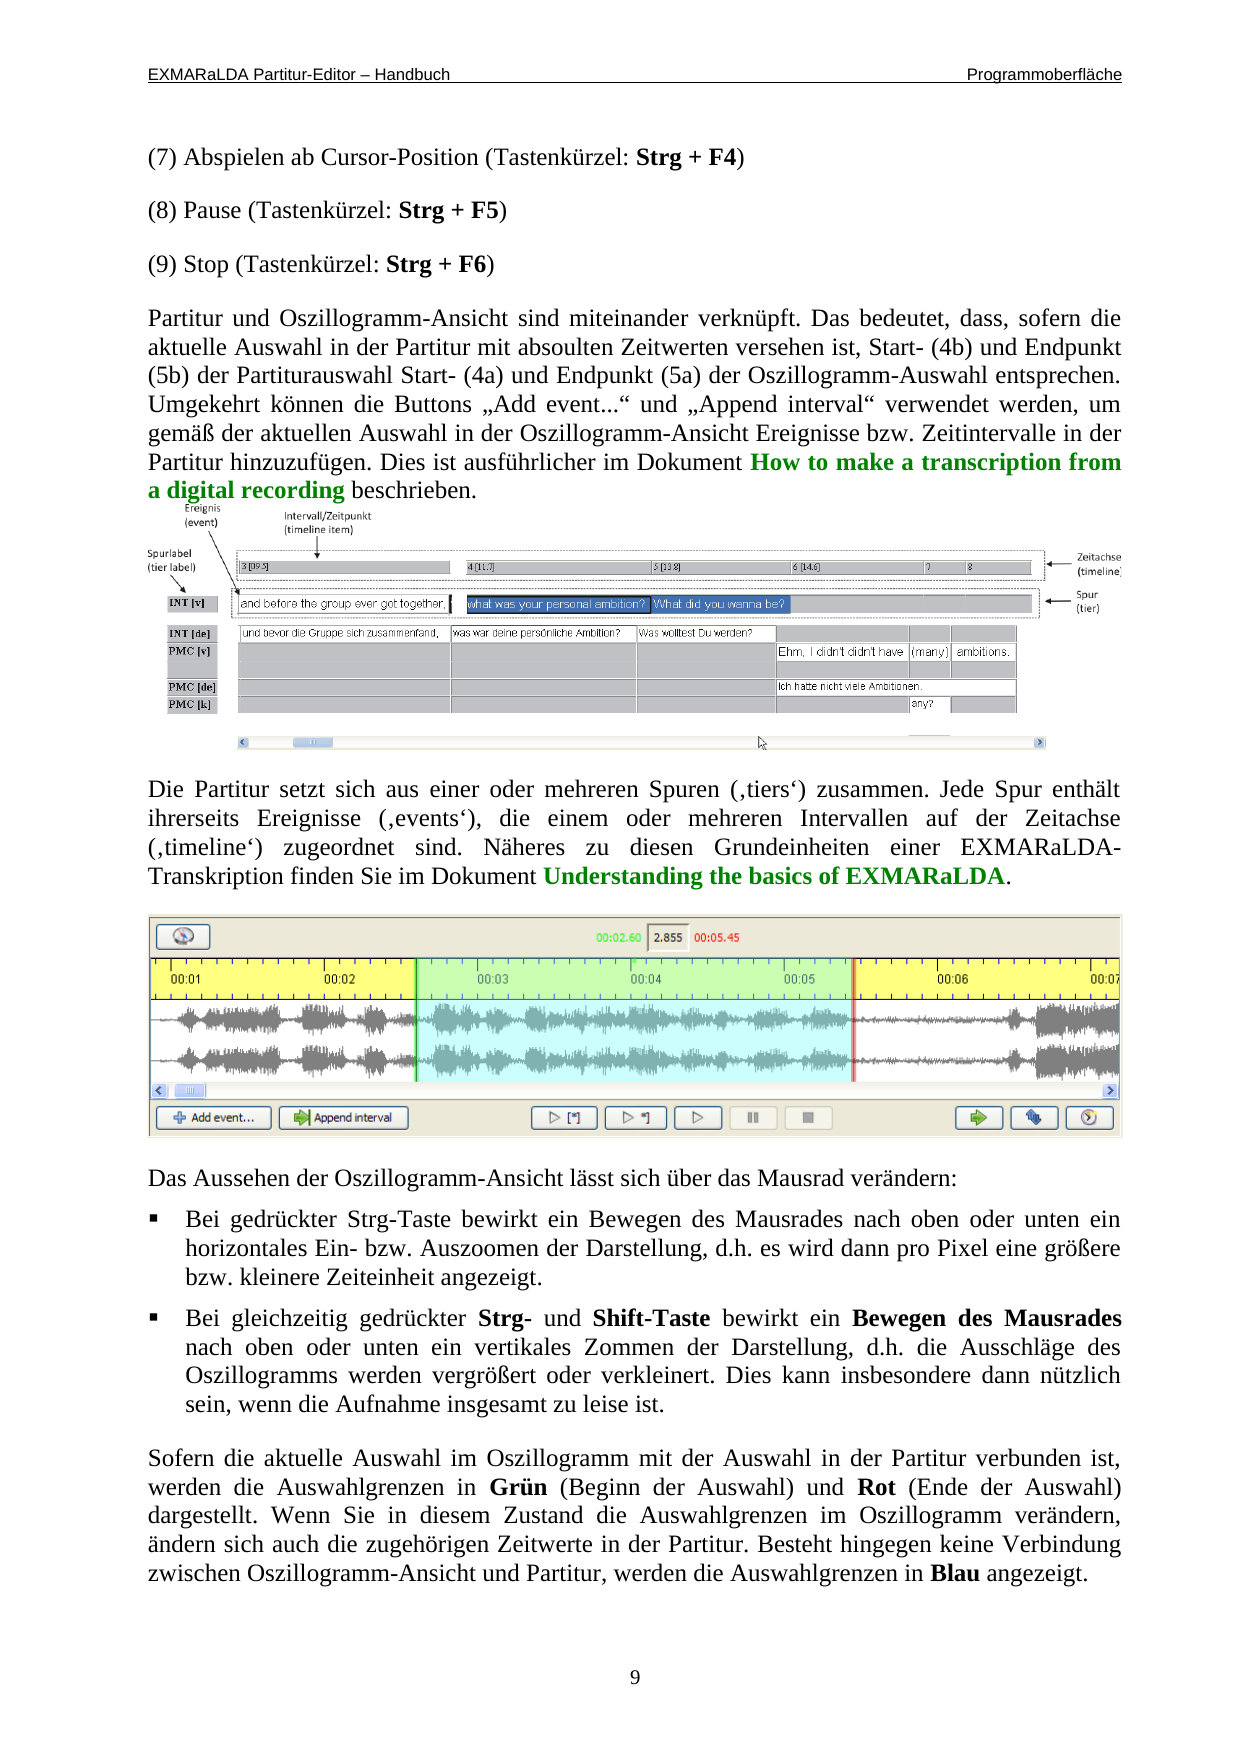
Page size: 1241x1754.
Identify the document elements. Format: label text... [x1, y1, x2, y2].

picture [147, 504, 1122, 750]
list Bei gleichzeitig gedrückter Strg- und Shift-Taste bewirkt ein Bewegen des Mausrades nach oben oder unten ein vertikales Zommen der Darstellung, d.h. die Ausschläge des Oszillogramms werden vergrößert oder verkleinert. Dies kann insbesondere dann nützlich sein, wenn die Aufnahme insgesamt zu leise ist. [148, 1303, 1122, 1418]
list Bei gedrückter Strg-Taste bewirkt ein Bewegen des Mausrades nach oben oder unten ein horizontales Ein- bzw. Auszoomen der Darstellung, d.h. es wird dann pro Pixel eine größere bzw. kleinere Zeiteinheit angezeigt. [148, 1204, 1122, 1291]
text Das Aussehen der Oszillogramm-Ansicht lässt sich über das Mausrad verändern: [148, 1163, 1122, 1192]
text Partitur und Oszillogramm-Ansicht sind miteinander verknüpft. Das bedeutet, dass, sofern die aktuelle Auswahl in der Partitur mit absoulten Zeitwerten versehen ist, Start- (4b) und Endpunkt (5b) der Partiturauswahl Start- (4a) und Endpunkt (5a) der Oszillogramm-Auswahl entsprechen. Umgekehrt können die Buttons „Add event...“ und „Append interval“ verwendet werden, um gemäß der aktuellen Auswahl in der Oszillogramm-Ansicht Ereignisse bzw. Zeitintervalle in der Partitur hinzuzufügen. Dies ist ausführlicher im Dokument How to make a transcription from a digital recording beschrieben. [148, 303, 1122, 504]
text Sofern die aktuelle Auswahl im Oszillogramm mit der Auswahl in der Partitur verbunden ist, werden die Auswahlgrenzen in Grün (Beginn der Auswahl) und Rot (Ende der Auswahl) dargestellt. Wenn Sie in diesem Zustand die Auswahlgrenzen im Oszillogramm verändern, ändern sich auch die zugehörigen Zeitwerte in der Partitur. Besteht hingegen keine Verbindung zwischen Oszillogramm-Ansicht und Partitur, werden die Auswahlgrenzen in Blau angezeigt. [148, 1443, 1122, 1587]
text (9) Stop (Tastenkürzel: Strg + F6) [148, 249, 1122, 278]
text Die Partitur setzt sich aus einer oder mehreren Spuren (‚tiers‘) zusammen. Jede Spur enthält ihrerseits Ereignisse (‚events‘), die einem oder mehreren Intervallen auf der Zeitachse (‚timeline‘) zugeordnet sind. Näheres zu diesen Grundeinheiten einer EXMARaLDA-Transkription finden Sie im Dokument Understanding the basics of EXMARaLDA. [148, 774, 1122, 889]
text (7) Abspielen ab Cursor-Position (Tastenkürzel: Strg + F4) [148, 142, 1122, 171]
text (8) Pause (Tastenkürzel: Strg + F5) [148, 196, 1122, 224]
picture [147, 914, 1123, 1138]
